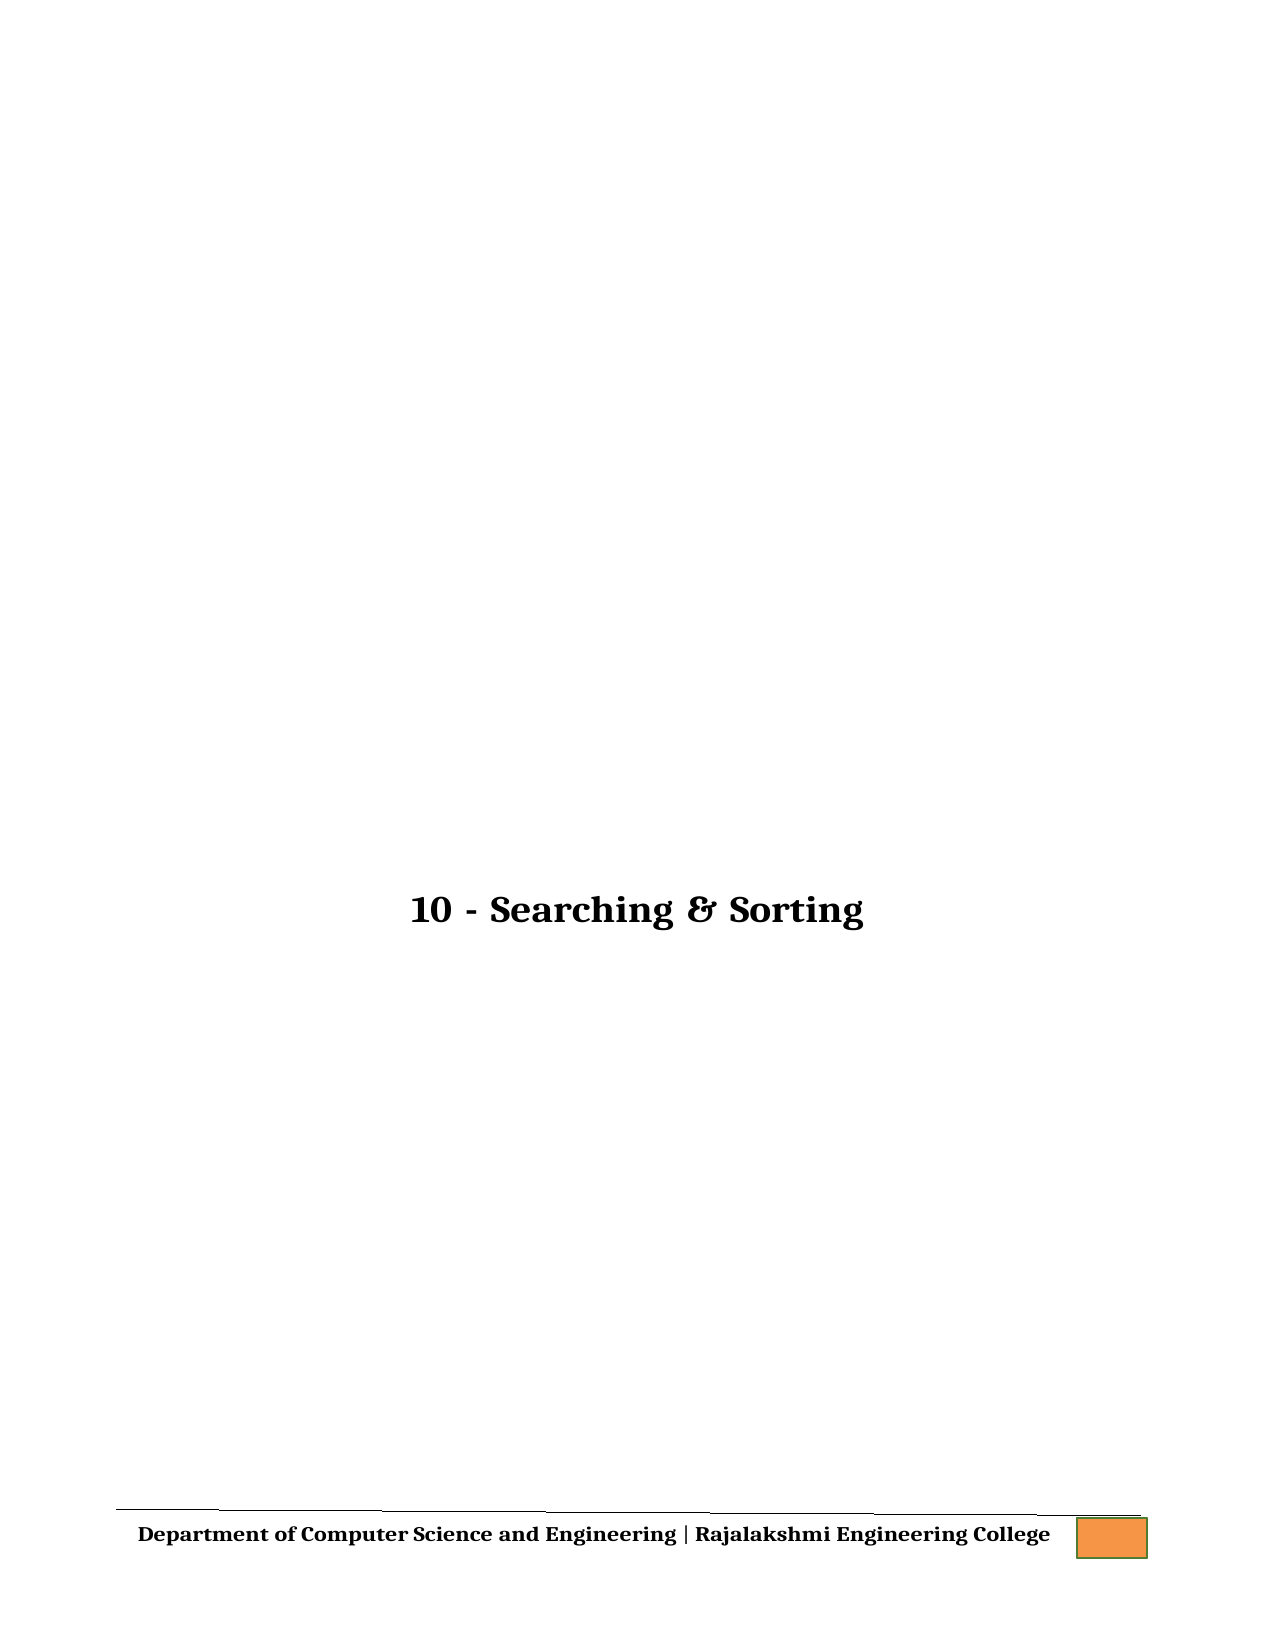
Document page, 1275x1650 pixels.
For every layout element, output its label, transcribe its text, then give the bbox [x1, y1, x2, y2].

subtitle 10 - Searching & Sorting [172, 889, 1103, 932]
